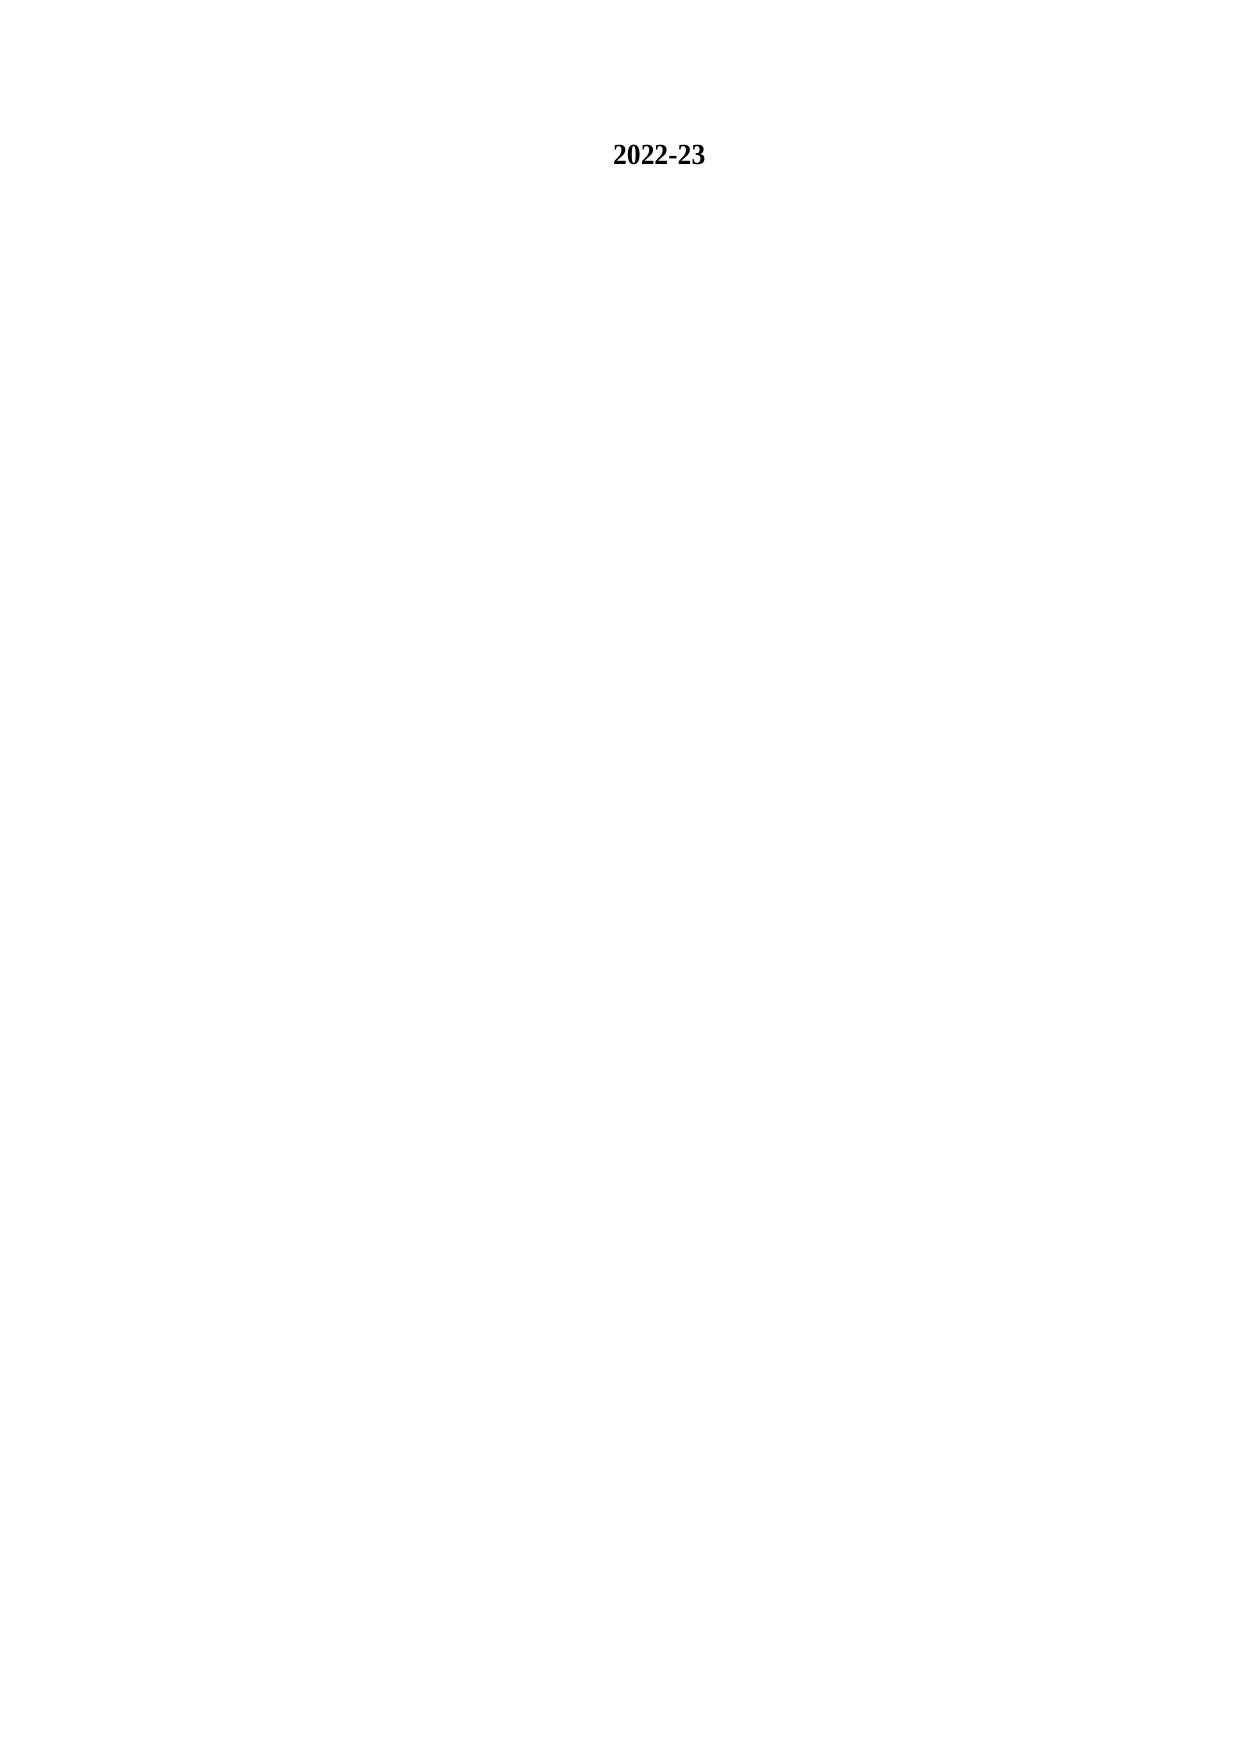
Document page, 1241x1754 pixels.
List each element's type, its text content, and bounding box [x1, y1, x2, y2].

subtitle 2022-23 [303, 137, 1014, 171]
